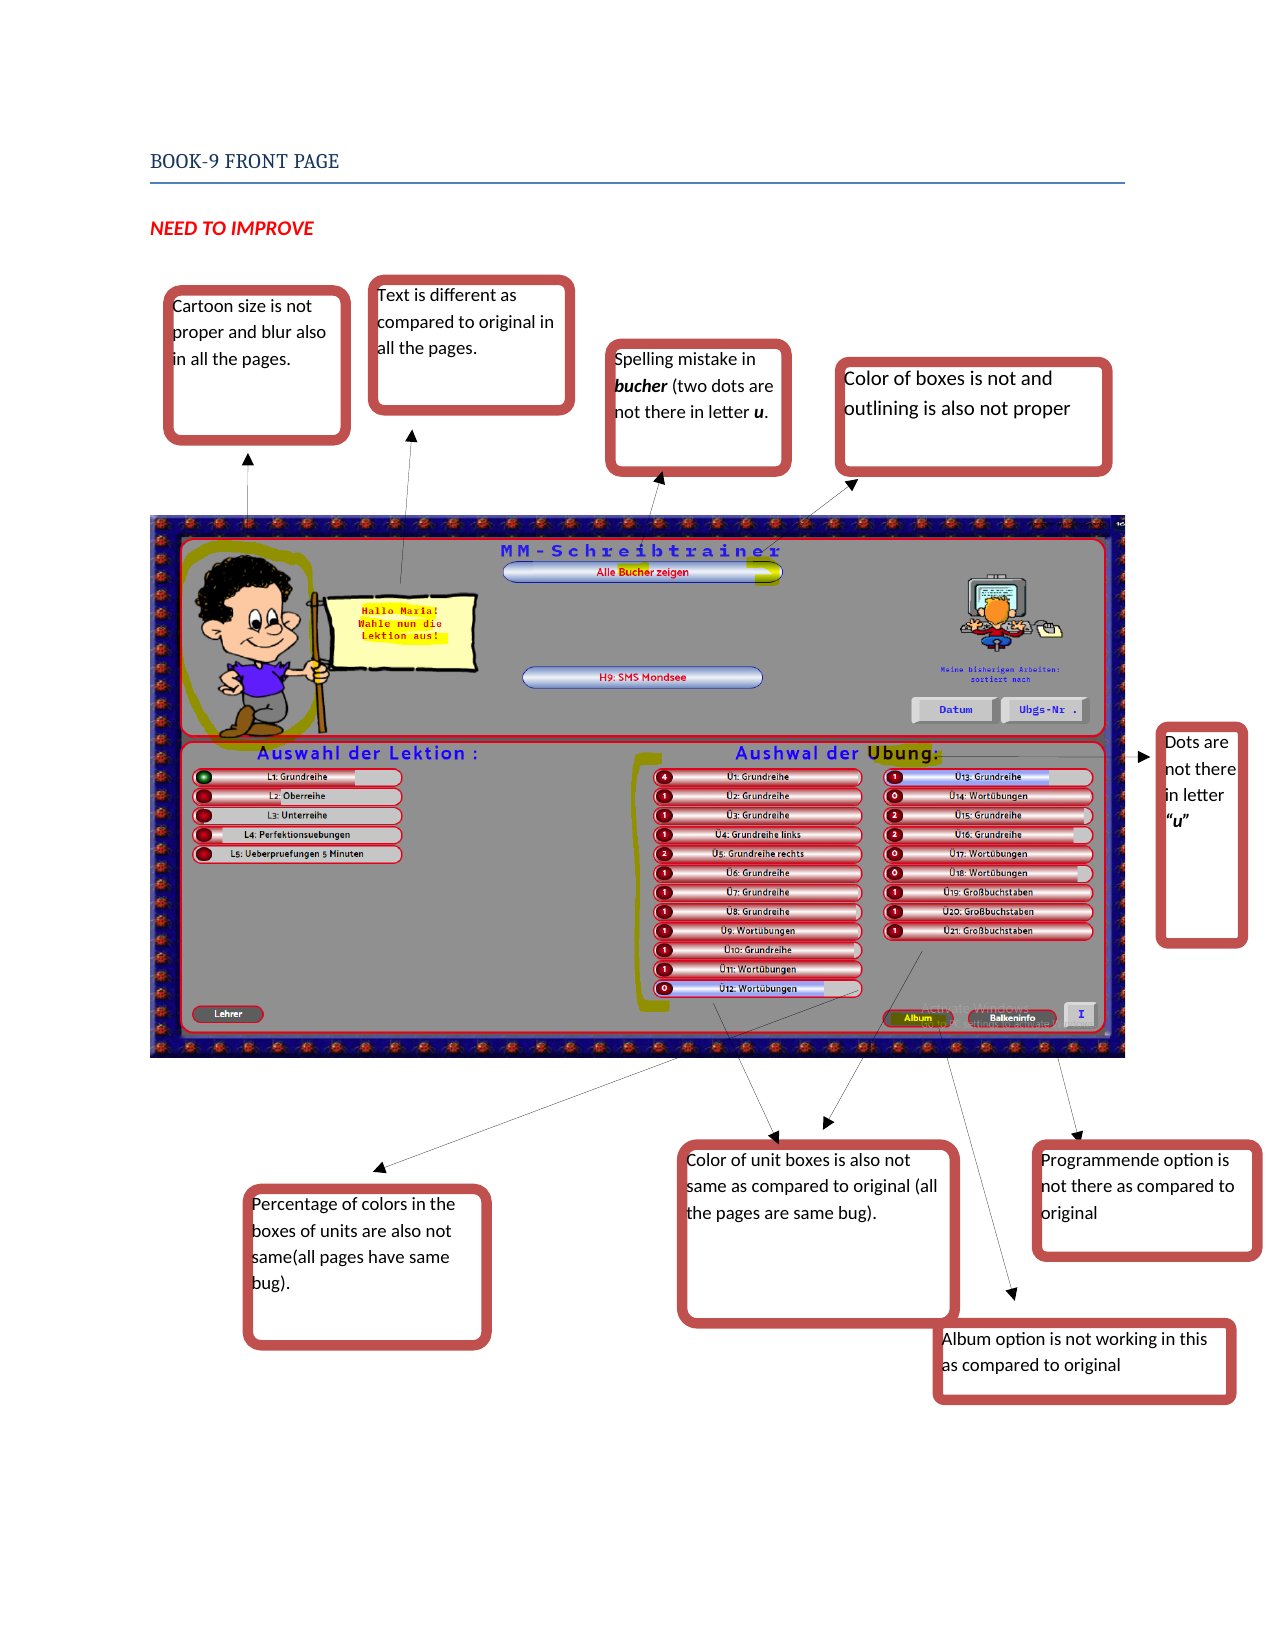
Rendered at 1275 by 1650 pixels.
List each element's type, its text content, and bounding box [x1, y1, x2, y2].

title BOOK-9 FRONT PAGE [150, 150, 1125, 182]
picture [681, 1040, 738, 1058]
text NEED TO IMPROVE [150, 216, 1125, 241]
picture [150, 515, 1125, 1058]
